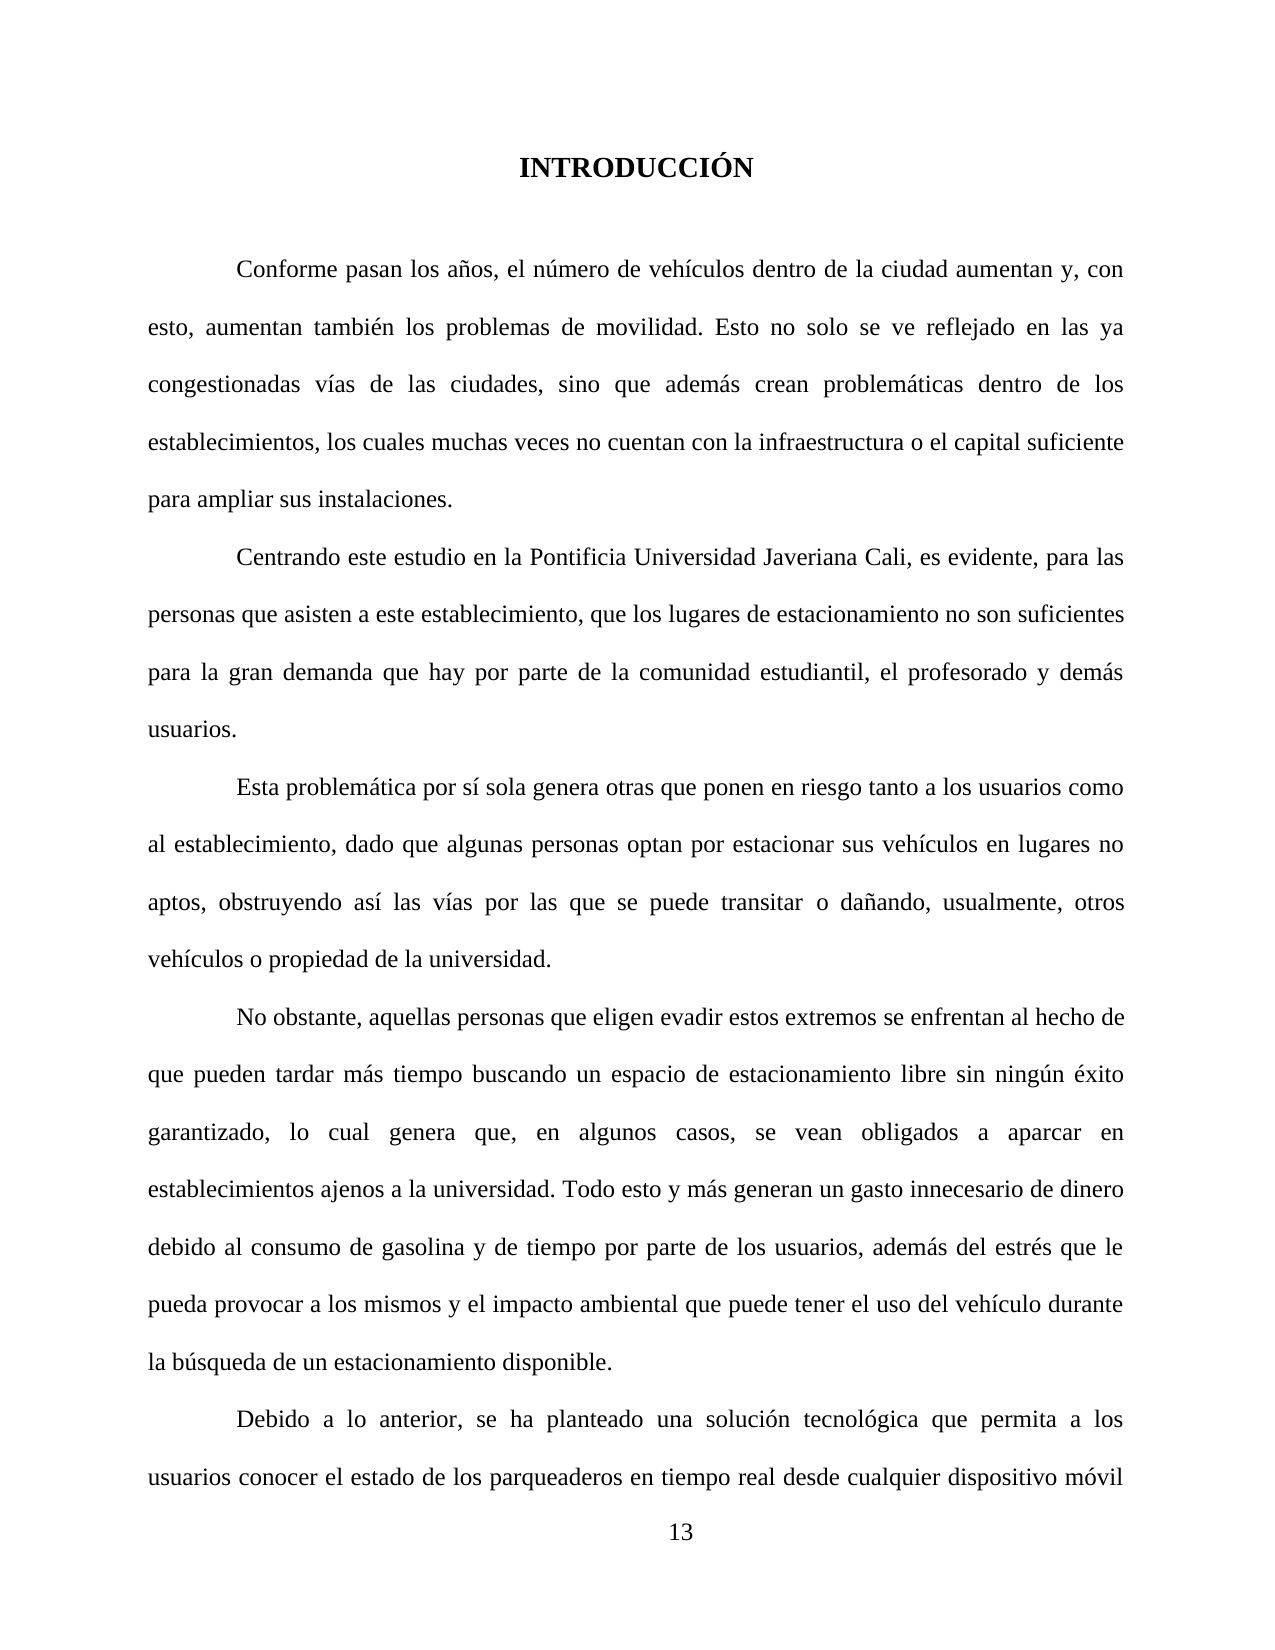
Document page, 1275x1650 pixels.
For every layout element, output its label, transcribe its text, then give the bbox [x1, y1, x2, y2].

text Esta problemática por sí sola genera otras que ponen en riesgo tanto a los usuarios como al establecimiento, dado que algunas personas optan por estacionar sus vehículos en lugares no aptos, obstruyendo así las vías por las que se puede transitar o dañando, usualmente, otros vehículos o propiedad de la universidad. [148, 772, 1125, 973]
subtitle INTRODUCCIÓN [148, 150, 1125, 183]
text Centrando este estudio en la Pontificia Universidad Javeriana Cali, es evidente, para las personas que asisten a este establecimiento, que los lugares de estacionamiento no son suficientes para la gran demanda que hay por parte de la comunidad estudiantil, el profesorado y demás usuarios. [148, 542, 1125, 743]
text No obstante, aquellas personas que eligen evadir estos extremos se enfrentan al hecho de que pueden tardar más tiempo buscando un espacio de estacionamiento libre sin ningún éxito garantizado, lo cual genera que, en algunos casos, se vean obligados a aparcar en establecimientos ajenos a la universidad. Todo esto y más generan un gasto innecesario de dinero debido al consumo de gasolina y de tiempo por parte de los usuarios, además del estrés que le pueda provocar a los mismos y el impacto ambiental que puede tener el uso del vehículo durante la búsqueda de un estacionamiento disponible. [148, 1002, 1125, 1376]
text Conforme pasan los años, el número de vehículos dentro de la ciudad aumentan y, con esto, aumentan también los problemas de movilidad. Esto no solo se ve reflejado en las ya congestionadas vías de las ciudades, sino que además crean problemáticas dentro de los establecimientos, los cuales muchas veces no cuentan con la infraestructura o el capital suficiente para ampliar sus instalaciones. [148, 254, 1125, 513]
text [148, 1404, 1125, 1491]
